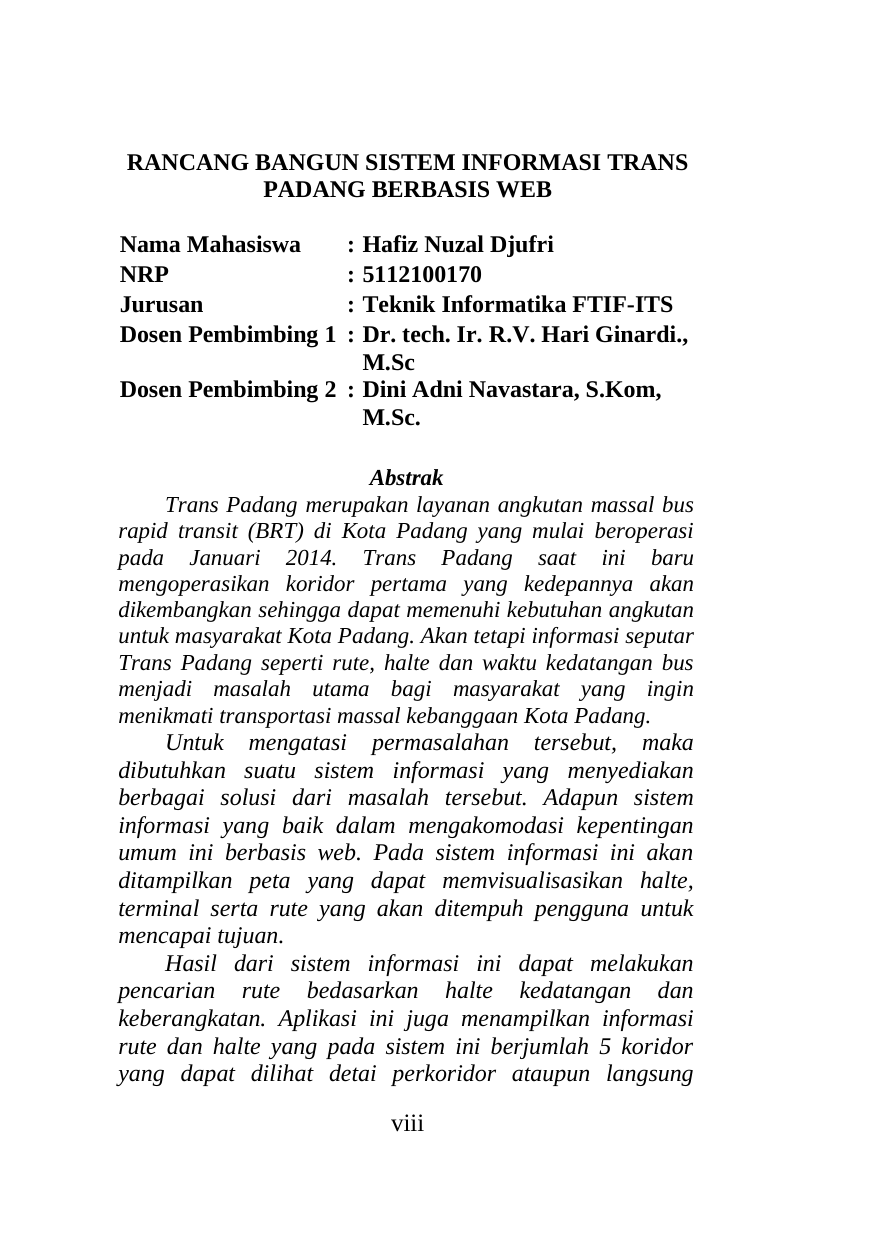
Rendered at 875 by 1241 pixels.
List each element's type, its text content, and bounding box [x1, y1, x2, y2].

table_cell Dr. tech. Ir. R.V. Hari Ginardi., M.Sc [361, 320, 714, 375]
table_cell : [345, 375, 361, 438]
text RANCANG BANGUN SISTEM INFORMASI TRANS PADANG BERBASIS WEB [118, 148, 697, 203]
table_header Hafiz Nuzal Djufri [361, 231, 714, 260]
table_cell Teknik Informatika FTIF-ITS [361, 290, 714, 320]
table_cell : [345, 320, 361, 375]
table_cell Dosen Pembimbing 2 [118, 375, 345, 438]
table_cell NRP [118, 260, 345, 290]
table_cell : [345, 290, 361, 320]
table_cell : [345, 260, 361, 290]
table_cell 5112100170 [361, 260, 714, 290]
text Trans Padang merupakan layanan angkutan massal bus rapid transit (BRT) di Kota Padang yang mulai beroperasi pada Januari 2014. Trans Padang saat ini baru mengoperasikan koridor pertama yang kedepannya akan dikembangkan sehingga dapat memenuhi kebutuhan angkutan untuk masyarakat Kota Padang. Akan tetapi informasi seputar Trans Padang seperti rute, halte dan waktu kedatangan bus menjadi masalah utama bagi masyarakat yang ingin menikmati transportasi massal kebanggaan Kota Padang. [118, 491, 697, 728]
table_cell Dosen Pembimbing 1 [118, 320, 345, 375]
text Untuk mengatasi permasalahan tersebut, maka dibutuhkan suatu sistem informasi yang menyediakan berbagai solusi dari masalah tersebut. Adapun sistem informasi yang baik dalam mengakomodasi kepentingan umum ini berbasis web. Pada sistem informasi ini akan ditampilkan peta yang dapat memvisualisasikan halte, terminal serta rute yang akan ditempuh pengguna untuk mencapai tujuan. [118, 728, 697, 949]
table_header : [345, 231, 361, 260]
table_cell Dini Adni Navastara, S.Kom, M.Sc. [361, 375, 714, 438]
table_header Nama Mahasiswa [118, 231, 345, 260]
table_cell Jurusan [118, 290, 345, 320]
subtitle Abstrak [118, 464, 697, 491]
